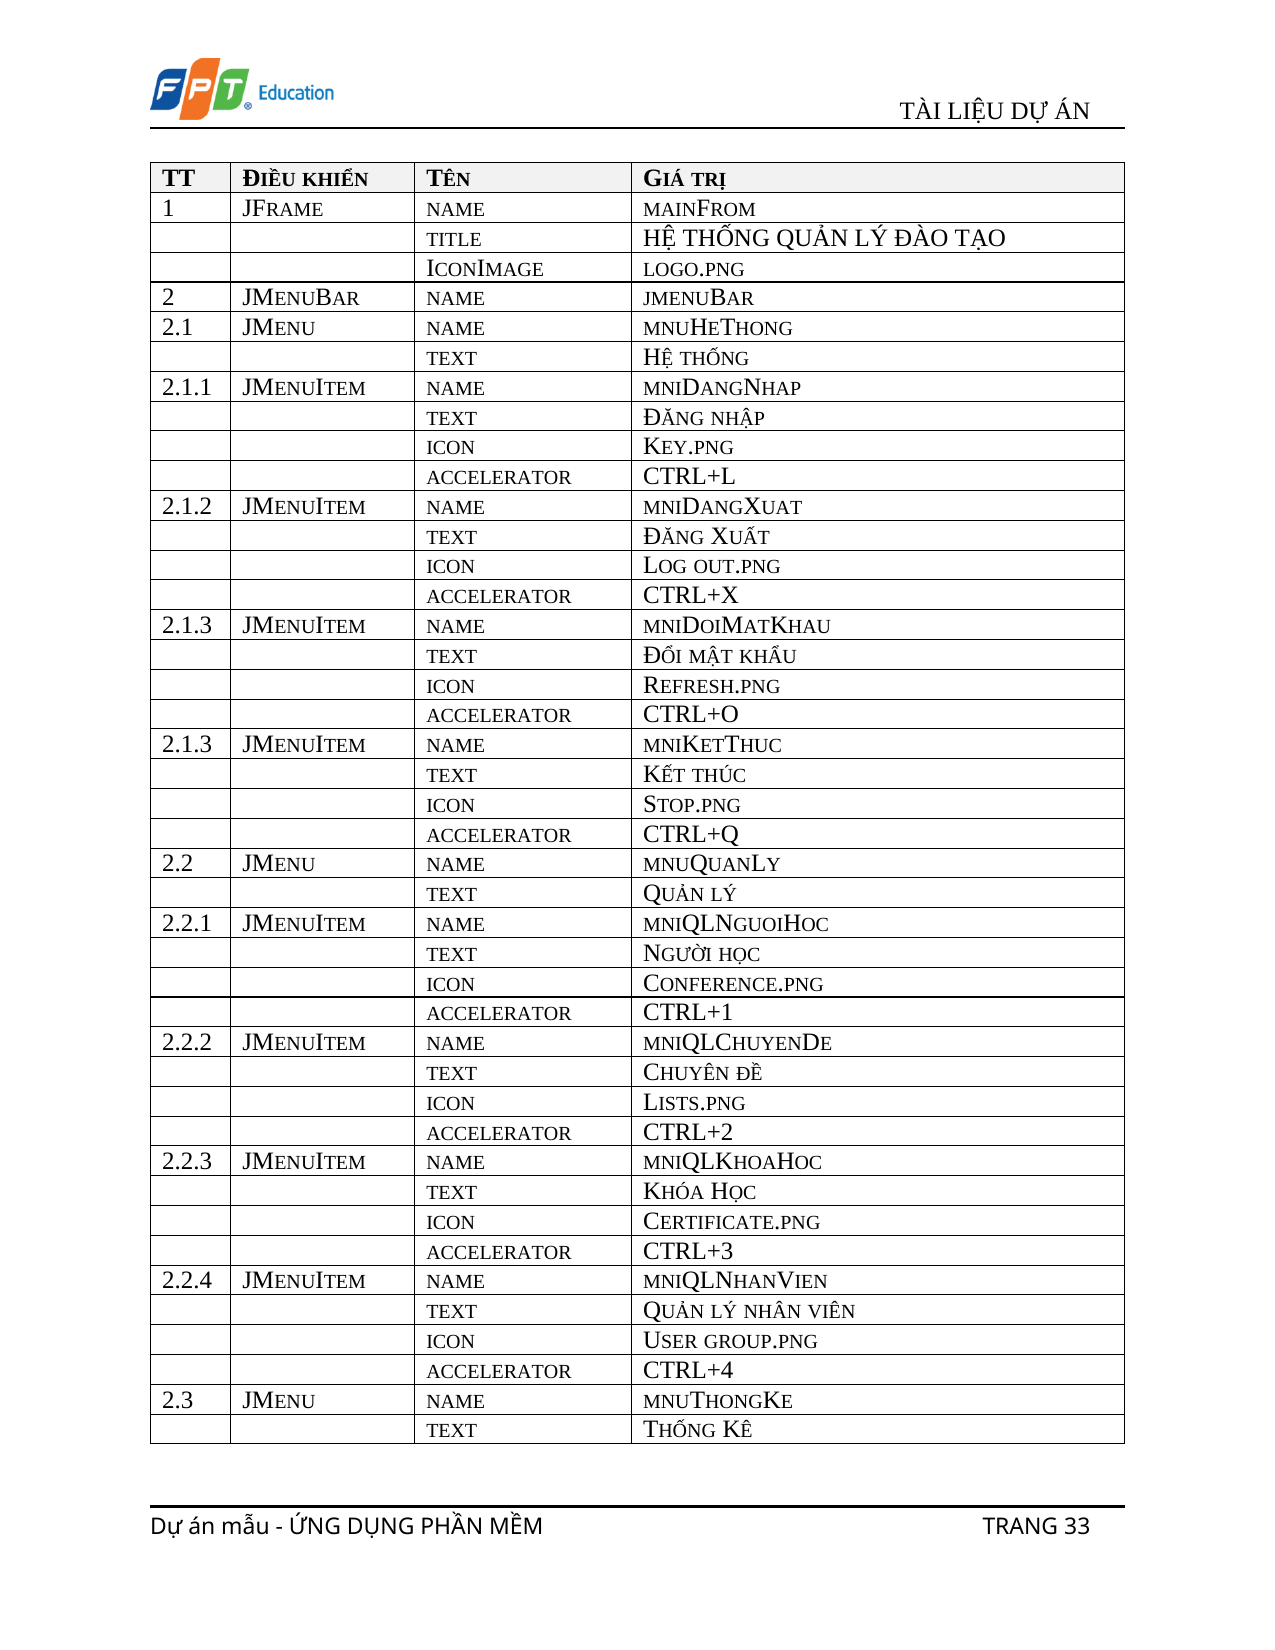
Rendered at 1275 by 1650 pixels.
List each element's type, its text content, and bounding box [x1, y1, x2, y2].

table_cell [231, 580, 414, 609]
table_cell Đăng nhập [632, 402, 1124, 430]
table_cell name [415, 1385, 631, 1413]
table_cell 2.2.3 [151, 1146, 230, 1175]
table_cell accelerator [415, 1355, 631, 1384]
table_cell Stop.png [632, 789, 1124, 818]
table_cell [231, 759, 414, 788]
table_cell JMenu [231, 849, 414, 877]
table_cell JMenuItem [231, 729, 414, 758]
table_cell text [415, 342, 631, 371]
table_cell name [415, 1266, 631, 1294]
table_cell [151, 551, 230, 579]
table_cell name [415, 1027, 631, 1056]
table_cell [151, 1295, 230, 1324]
table_cell [151, 968, 230, 996]
table_header Giá trị [632, 163, 1124, 192]
table_cell name [415, 283, 631, 311]
table_cell name [415, 610, 631, 639]
table_cell Kết thúc [632, 759, 1124, 788]
table_cell icon [415, 968, 631, 996]
table_cell [151, 1415, 230, 1443]
table_cell JMenuBar [231, 283, 414, 311]
table_cell icon [415, 551, 631, 579]
table_cell [231, 461, 414, 490]
table_cell [151, 1355, 230, 1384]
table_cell JMenuItem [231, 1146, 414, 1175]
table_cell JMenuItem [231, 610, 414, 639]
table_cell [151, 223, 230, 252]
table_cell 2.1 [151, 312, 230, 341]
table_cell accelerator [415, 580, 631, 609]
table_cell [231, 938, 414, 967]
table_cell [151, 1117, 230, 1145]
table_cell [151, 1325, 230, 1354]
table_cell [151, 759, 230, 788]
table_cell name [415, 193, 631, 222]
table_cell [151, 670, 230, 698]
table_cell 2.1.3 [151, 610, 230, 639]
table_cell text [415, 402, 631, 430]
table_cell 2.2.1 [151, 908, 230, 937]
table_cell [231, 1117, 414, 1145]
table_cell [151, 342, 230, 371]
table_cell Quản lý nhân viên [632, 1295, 1124, 1324]
table_cell accelerator [415, 998, 631, 1026]
table_cell CTRL+X [632, 580, 1124, 609]
table_cell accelerator [415, 461, 631, 490]
table_cell Hệ thống [632, 342, 1124, 371]
table_cell mniQLChuyenDe [632, 1027, 1124, 1056]
picture [150, 58, 336, 120]
table_cell [231, 402, 414, 430]
table_cell HỆ THỐNG QUẢN LÝ ĐÀO TẠO [632, 223, 1124, 252]
table_cell name [415, 849, 631, 877]
table_cell mniDoiMatKhau [632, 610, 1124, 639]
table_cell icon [415, 789, 631, 818]
table_cell JMenuItem [231, 908, 414, 937]
table_cell accelerator [415, 700, 631, 728]
table_cell 2.3 [151, 1385, 230, 1413]
table_cell [151, 878, 230, 907]
table_cell [231, 700, 414, 728]
table_cell [151, 1087, 230, 1116]
table_cell [151, 938, 230, 967]
table_cell mnuThongKe [632, 1385, 1124, 1413]
table_cell Lists.png [632, 1087, 1124, 1116]
table_cell JMenuItem [231, 372, 414, 401]
table_header Điều khiển [231, 163, 414, 192]
table_cell [151, 789, 230, 818]
table_cell [231, 998, 414, 1026]
table_cell [231, 1295, 414, 1324]
table_cell IconImage [415, 253, 631, 281]
table_cell text [415, 1415, 631, 1443]
table_cell Thống Kê [632, 1415, 1124, 1443]
table_cell text [415, 640, 631, 669]
table_cell name [415, 908, 631, 937]
table_cell text [415, 938, 631, 967]
table_cell [231, 521, 414, 549]
table_cell [151, 521, 230, 549]
table_cell 2.1.3 [151, 729, 230, 758]
table_cell JMenu [231, 1385, 414, 1413]
table_cell text [415, 1057, 631, 1086]
table_cell icon [415, 1206, 631, 1235]
table_cell mniDangNhap [632, 372, 1124, 401]
table_header TT [151, 163, 230, 192]
table_cell Người học [632, 938, 1124, 967]
table_cell JMenuItem [231, 1266, 414, 1294]
table_cell Quản lý [632, 878, 1124, 907]
table_cell 2 [151, 283, 230, 311]
table_cell Chuyên đề [632, 1057, 1124, 1086]
table_cell [231, 1236, 414, 1264]
table_cell mniDangXuat [632, 491, 1124, 520]
table_cell 2.2.2 [151, 1027, 230, 1056]
table_cell name [415, 729, 631, 758]
table_cell [151, 1206, 230, 1235]
table_cell [151, 1057, 230, 1086]
table_cell CTRL+4 [632, 1355, 1124, 1384]
table_cell [151, 253, 230, 281]
table_cell JFrame [231, 193, 414, 222]
table_cell [231, 819, 414, 847]
table_cell icon [415, 1325, 631, 1354]
table_cell Conference.png [632, 968, 1124, 996]
table_cell CTRL+O [632, 700, 1124, 728]
table_cell mniQLNhanVien [632, 1266, 1124, 1294]
table_cell 1 [151, 193, 230, 222]
table_cell accelerator [415, 1117, 631, 1145]
table_cell Khóa Học [632, 1176, 1124, 1205]
table_cell Đổi mật khẩu [632, 640, 1124, 669]
table_cell [231, 640, 414, 669]
table_header Tên [415, 163, 631, 192]
table_cell [151, 402, 230, 430]
table_cell User group.png [632, 1325, 1124, 1354]
table_cell text [415, 878, 631, 907]
table_cell 2.1.1 [151, 372, 230, 401]
table_cell name [415, 491, 631, 520]
table_cell name [415, 1146, 631, 1175]
table_cell Đăng Xuất [632, 521, 1124, 549]
table_cell [231, 1057, 414, 1086]
table_cell CTRL+1 [632, 998, 1124, 1026]
table_cell accelerator [415, 1236, 631, 1264]
table_cell [151, 1236, 230, 1264]
table_cell [231, 431, 414, 460]
table_cell [231, 670, 414, 698]
table_cell text [415, 521, 631, 549]
table_cell [231, 551, 414, 579]
table_cell Key.png [632, 431, 1124, 460]
table_cell mniKetThuc [632, 729, 1124, 758]
table_cell 2.2 [151, 849, 230, 877]
table_cell mniQLKhoaHoc [632, 1146, 1124, 1175]
table_cell icon [415, 670, 631, 698]
table_cell [151, 819, 230, 847]
table_cell logo.png [632, 253, 1124, 281]
table_cell [151, 640, 230, 669]
table_cell [231, 253, 414, 281]
table_cell mnuQuanLy [632, 849, 1124, 877]
table_cell text [415, 1176, 631, 1205]
table_cell name [415, 312, 631, 341]
table_cell text [415, 1295, 631, 1324]
table_cell accelerator [415, 819, 631, 847]
table_cell [231, 1415, 414, 1443]
table_cell icon [415, 1087, 631, 1116]
table_cell text [415, 759, 631, 788]
table_cell title [415, 223, 631, 252]
table_cell jmenuBar [632, 283, 1124, 311]
table_cell [231, 1206, 414, 1235]
table_cell [151, 580, 230, 609]
table_cell [231, 1325, 414, 1354]
table_cell mnuHeThong [632, 312, 1124, 341]
table_cell mniQLNguoiHoc [632, 908, 1124, 937]
table_cell [151, 998, 230, 1026]
table_cell mainFrom [632, 193, 1124, 222]
table_cell [231, 1087, 414, 1116]
table_cell name [415, 372, 631, 401]
table_cell Log out.png [632, 551, 1124, 579]
table_cell JMenu [231, 312, 414, 341]
table_cell Refresh.png [632, 670, 1124, 698]
table_cell [151, 1176, 230, 1205]
table_cell 2.1.2 [151, 491, 230, 520]
table_cell 2.2.4 [151, 1266, 230, 1294]
table_cell [151, 431, 230, 460]
table_cell [231, 342, 414, 371]
table_cell [151, 461, 230, 490]
table_cell [231, 223, 414, 252]
table_cell [231, 1176, 414, 1205]
table_cell [151, 700, 230, 728]
table_cell [231, 789, 414, 818]
table_cell CTRL+L [632, 461, 1124, 490]
table_cell CTRL+2 [632, 1117, 1124, 1145]
table_cell [231, 968, 414, 996]
table_cell JMenuItem [231, 1027, 414, 1056]
table_cell CTRL+3 [632, 1236, 1124, 1264]
table_cell CTRL+Q [632, 819, 1124, 847]
table_cell [231, 878, 414, 907]
table_cell Certificate.png [632, 1206, 1124, 1235]
table_cell [231, 1355, 414, 1384]
table_cell icon [415, 431, 631, 460]
table_cell JMenuItem [231, 491, 414, 520]
